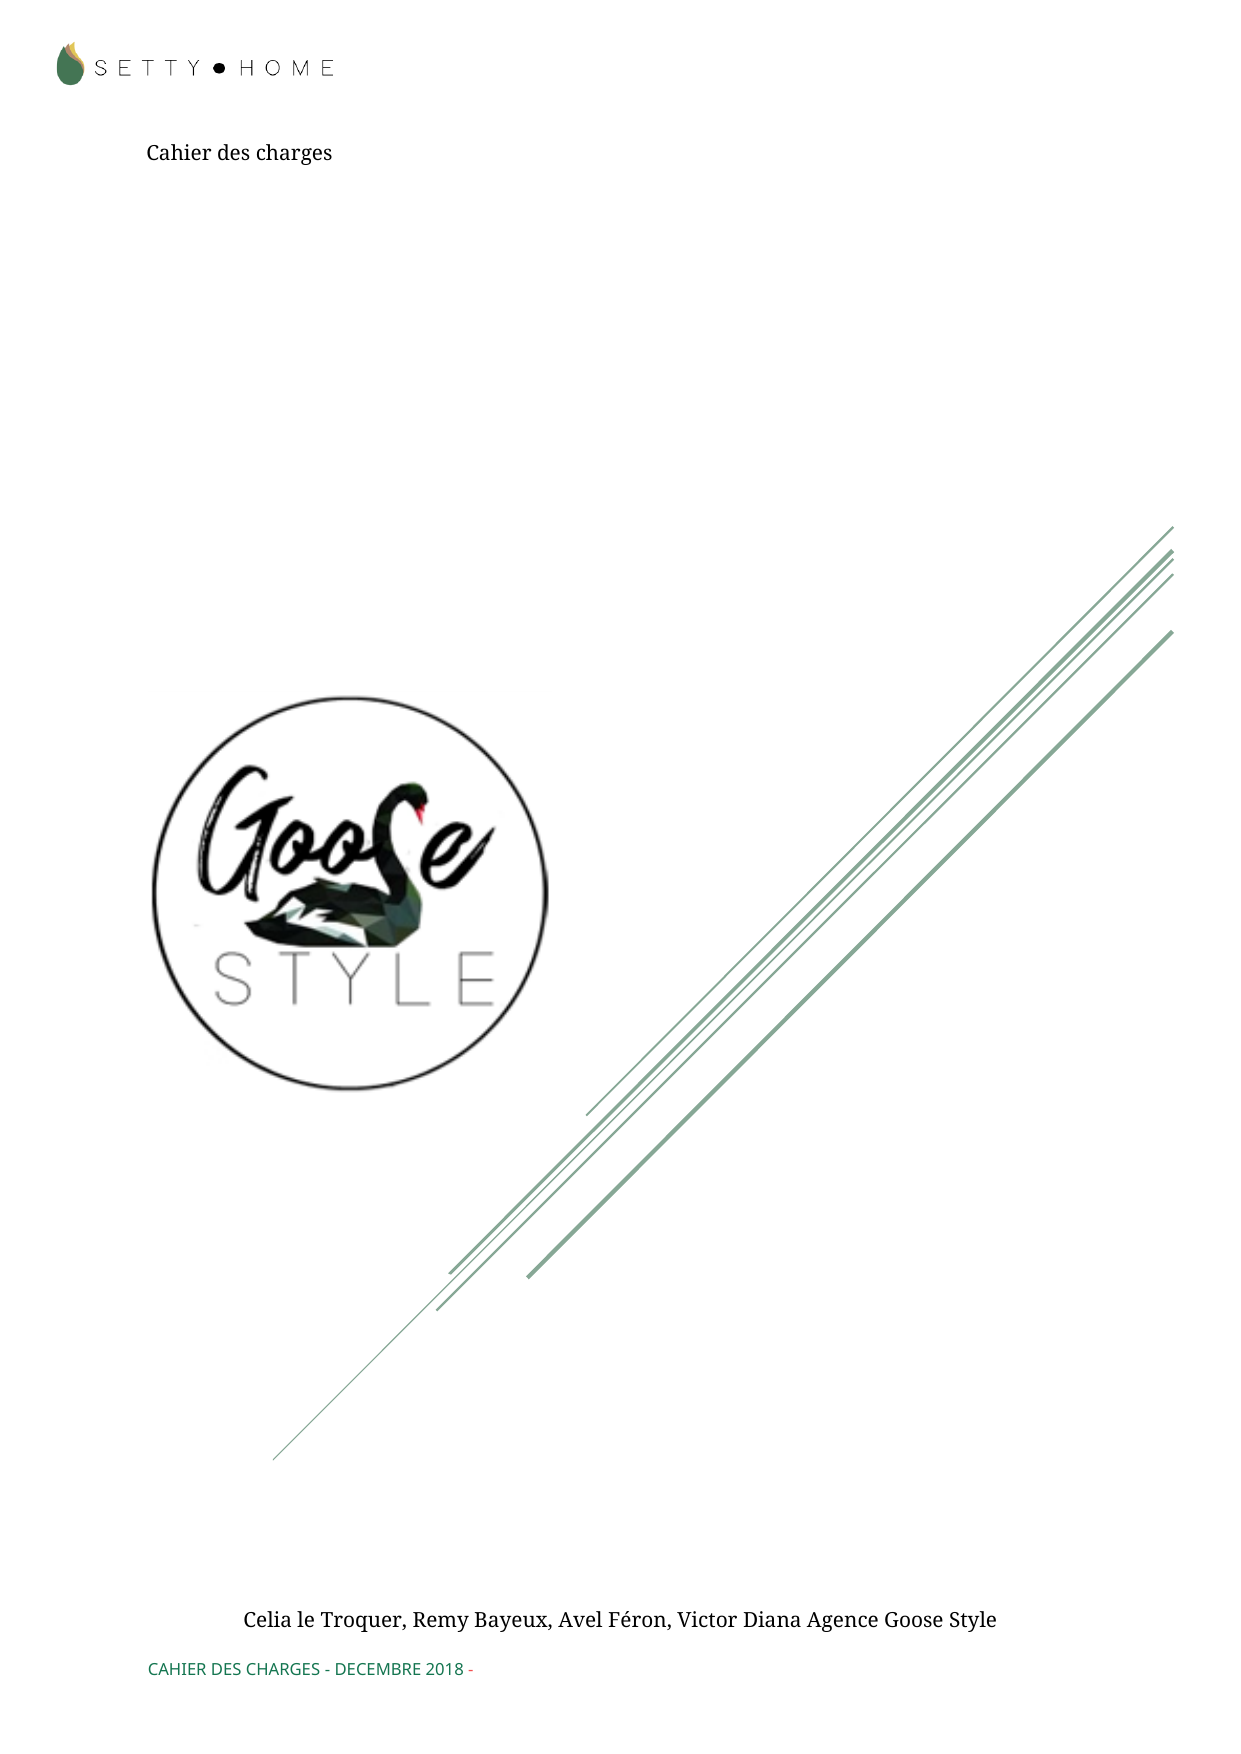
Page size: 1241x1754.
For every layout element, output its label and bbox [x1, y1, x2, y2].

picture [147, 690, 553, 1101]
picture [15, 8, 377, 129]
